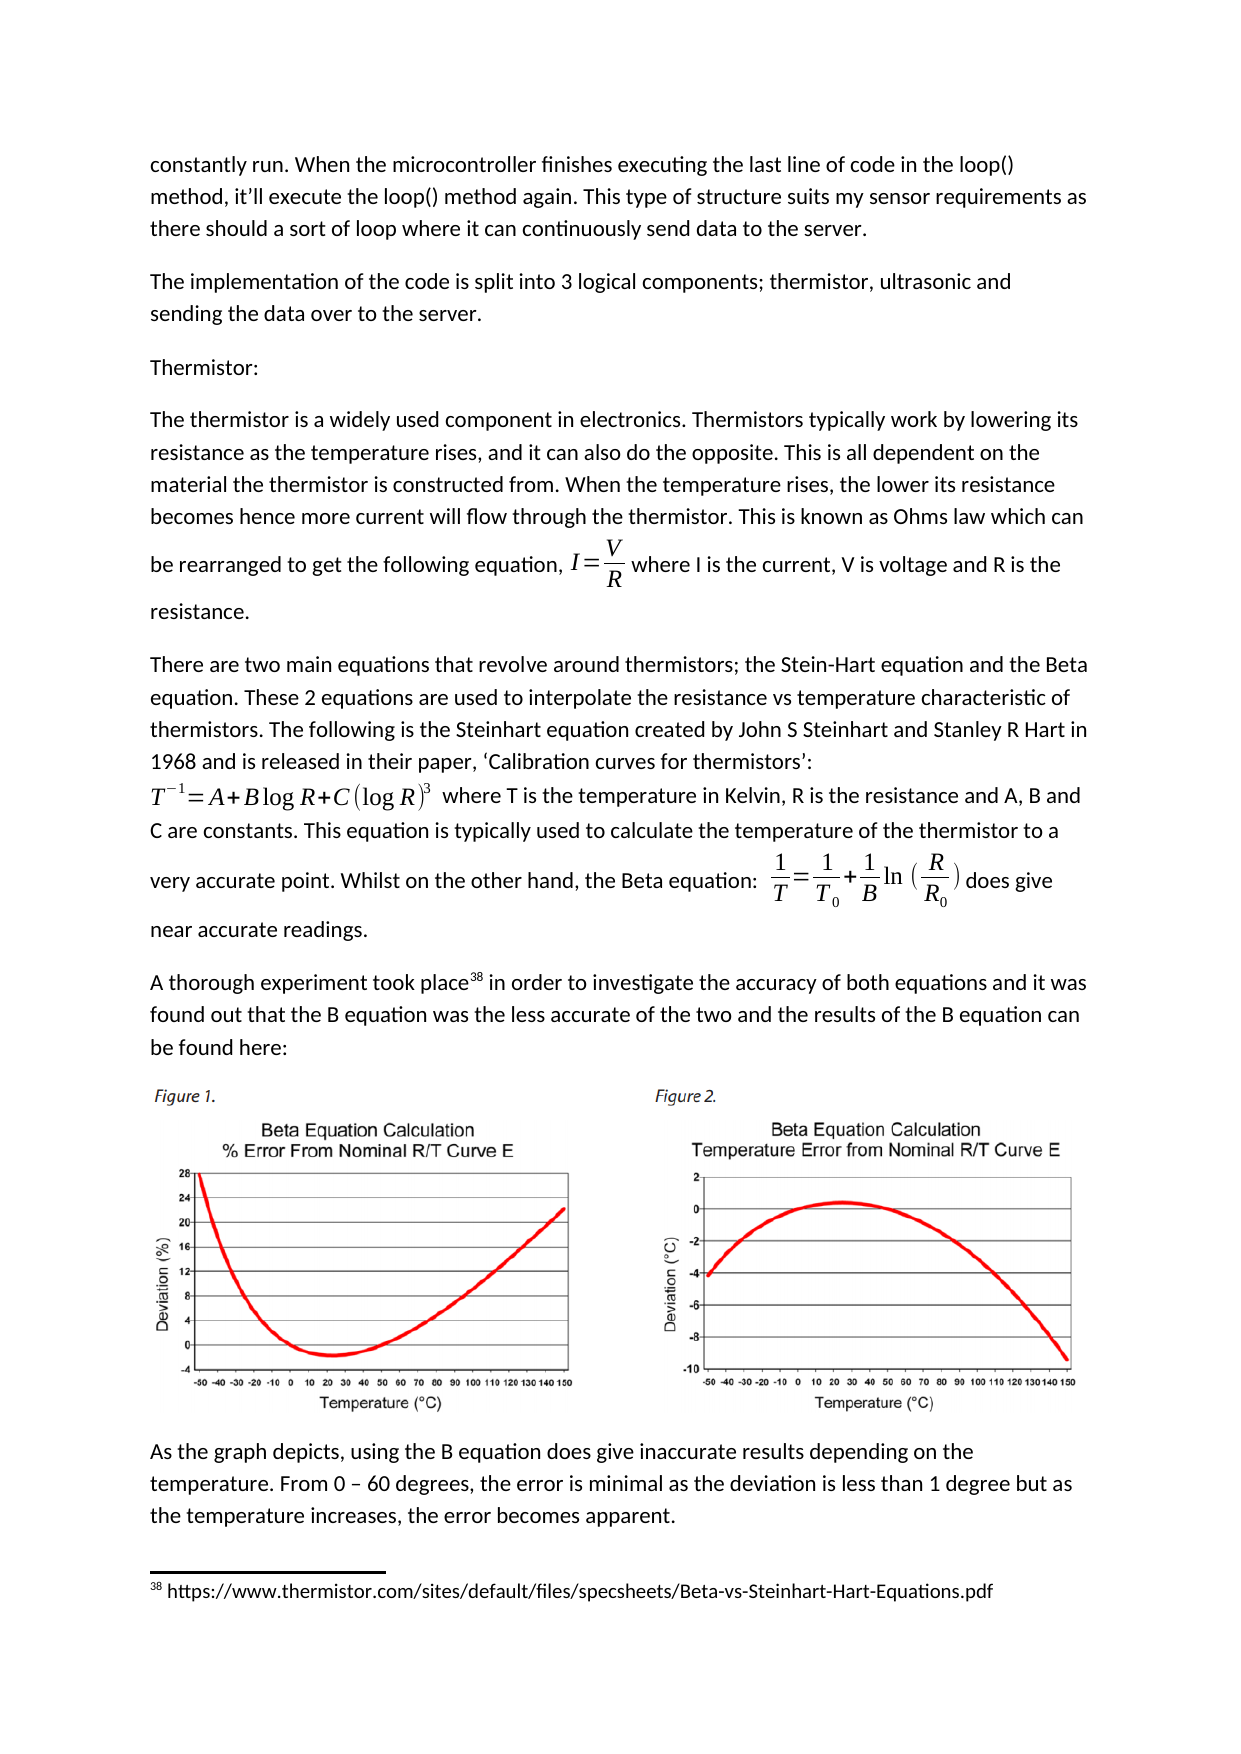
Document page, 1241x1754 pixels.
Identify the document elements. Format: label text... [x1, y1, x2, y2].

text A thorough experiment took place in order to investigate the accuracy of both equations and it was found out that the B equation was the less accurate of the two and the results of the B equation can be found here: [150, 968, 1090, 1061]
text Thermistor: [150, 353, 1090, 381]
text The thermistor is a widely used component in electronics. Thermistors typically work by lowering its resistance as the temperature rises, and it can also do the opposite. This is all dependent on the material the thermistor is constructed from. When the temperature rises, the lower its resistance becomes hence more current will flow through the thermistor. This is known as Ohms law which can be rearranged to get the following equation, where I is the current, V is voltage and R is the resistance. [150, 406, 1090, 626]
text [150, 150, 1090, 242]
text The implementation of the code is split into 3 logical components; thermistor, ultrasonic and sending the data over to the server. [150, 267, 1090, 328]
text There are two main equations that revolve around thermistors; the Stein-Hart equation and the Beta equation. These 2 equations are used to interpolate the resistance vs temperature characteristic of thermistors. The following is the Steinhart equation created by John S Steinhart and Stanley R Hart in 1968 and is released in their paper, ‘Calibration curves for thermistors’: where T is the temperature in Kelvin, R is the resistance and A, B and C are constants. This equation is typically used to calculate the temperature of the thermistor to a very accurate point. Whilst on the other hand, the Beta equation: does give near accurate readings. [150, 651, 1090, 943]
picture [150, 1085, 1089, 1433]
